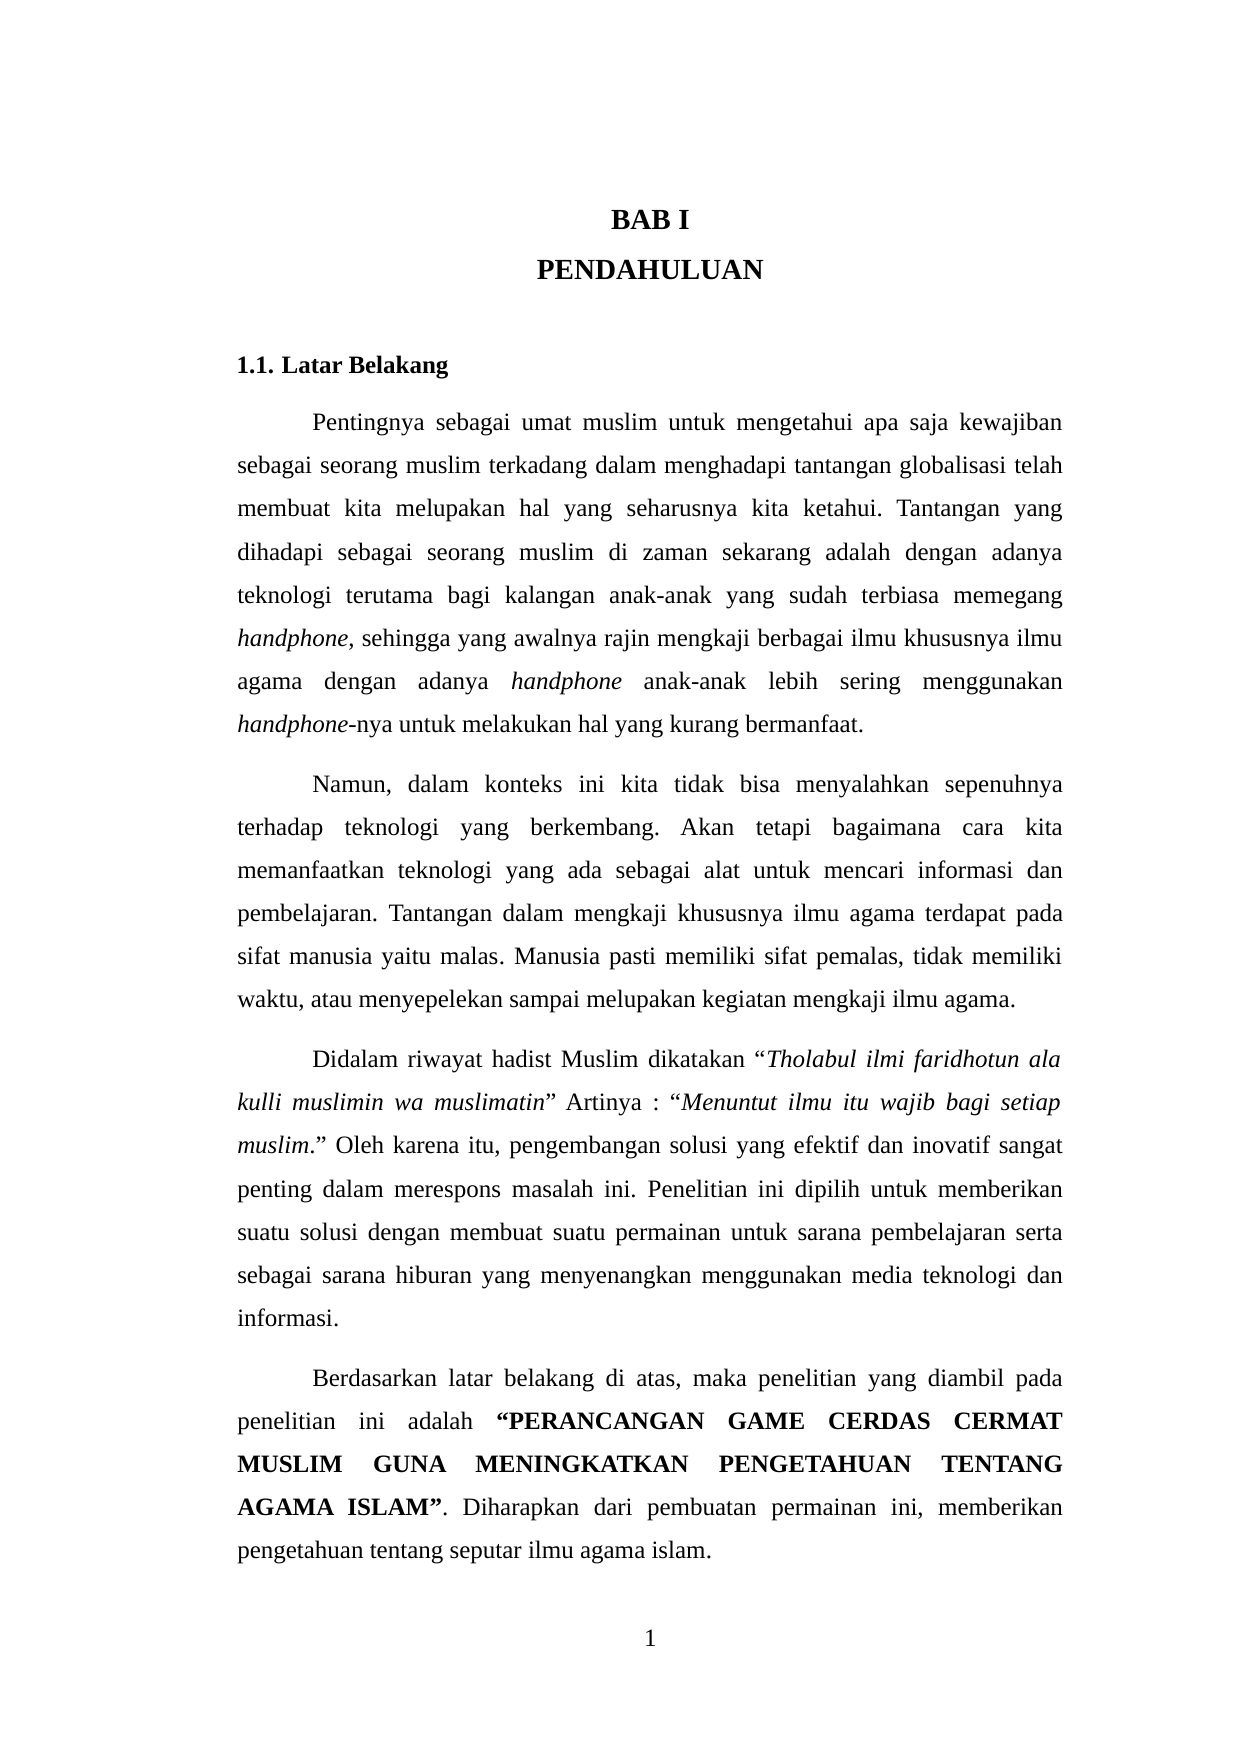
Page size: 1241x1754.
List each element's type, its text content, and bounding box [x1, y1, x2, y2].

text Namun, dalam konteks ini kita tidak bisa menyalahkan sepenuhnya terhadap teknologi yang berkembang. Akan tetapi bagaimana cara kita memanfaatkan teknologi yang ada sebagai alat untuk mencari informasi dan pembelajaran. Tantangan dalam mengkaji khususnya ilmu agama terdapat pada sifat manusia yaitu malas. Manusia pasti memiliki sifat pemalas, tidak memiliki waktu, atau menyepelekan sampai melupakan kegiatan mengkaji ilmu agama. [237, 769, 1063, 1013]
subtitle BAB I PENDAHULUAN [237, 202, 1063, 286]
text Didalam riwayat hadist Muslim dikatakan “Tholabul ilmi faridhotun ala kulli muslimin wa muslimatin” Artinya : “Menuntut ilmu itu wajib bagi setiap muslim.” Oleh karena itu, pengembangan solusi yang efektif dan inovatif sangat penting dalam merespons masalah ini. Penelitian ini dipilih untuk memberikan suatu solusi dengan membuat suatu permainan untuk sarana pembelajaran serta sebagai sarana hiburan yang menyenangkan menggunakan media teknologi dan informasi. [237, 1044, 1063, 1332]
subtitle Latar Belakang [236, 350, 1063, 378]
text Pentingnya sebagai umat muslim untuk mengetahui apa saja kewajiban sebagai seorang muslim terkadang dalam menghadapi tantangan globalisasi telah membuat kita melupakan hal yang seharusnya kita ketahui. Tantangan yang dihadapi sebagai seorang muslim di zaman sekarang adalah dengan adanya teknologi terutama bagi kalangan anak-anak yang sudah terbiasa memegang handphone, sehingga yang awalnya rajin mengkaji berbagai ilmu khususnya ilmu agama dengan adanya handphone anak-anak lebih sering menggunakan handphone-nya untuk melakukan hal yang kurang bermanfaat. [237, 407, 1063, 738]
text Berdasarkan latar belakang di atas, maka penelitian yang diambil pada penelitian ini adalah “PERANCANGAN GAME CERDAS CERMAT MUSLIM GUNA MENINGKATKAN PENGETAHUAN TENTANG AGAMA ISLAM”. Diharapkan dari pembuatan permainan ini, memberikan pengetahuan tentang seputar ilmu agama islam. [237, 1363, 1063, 1564]
